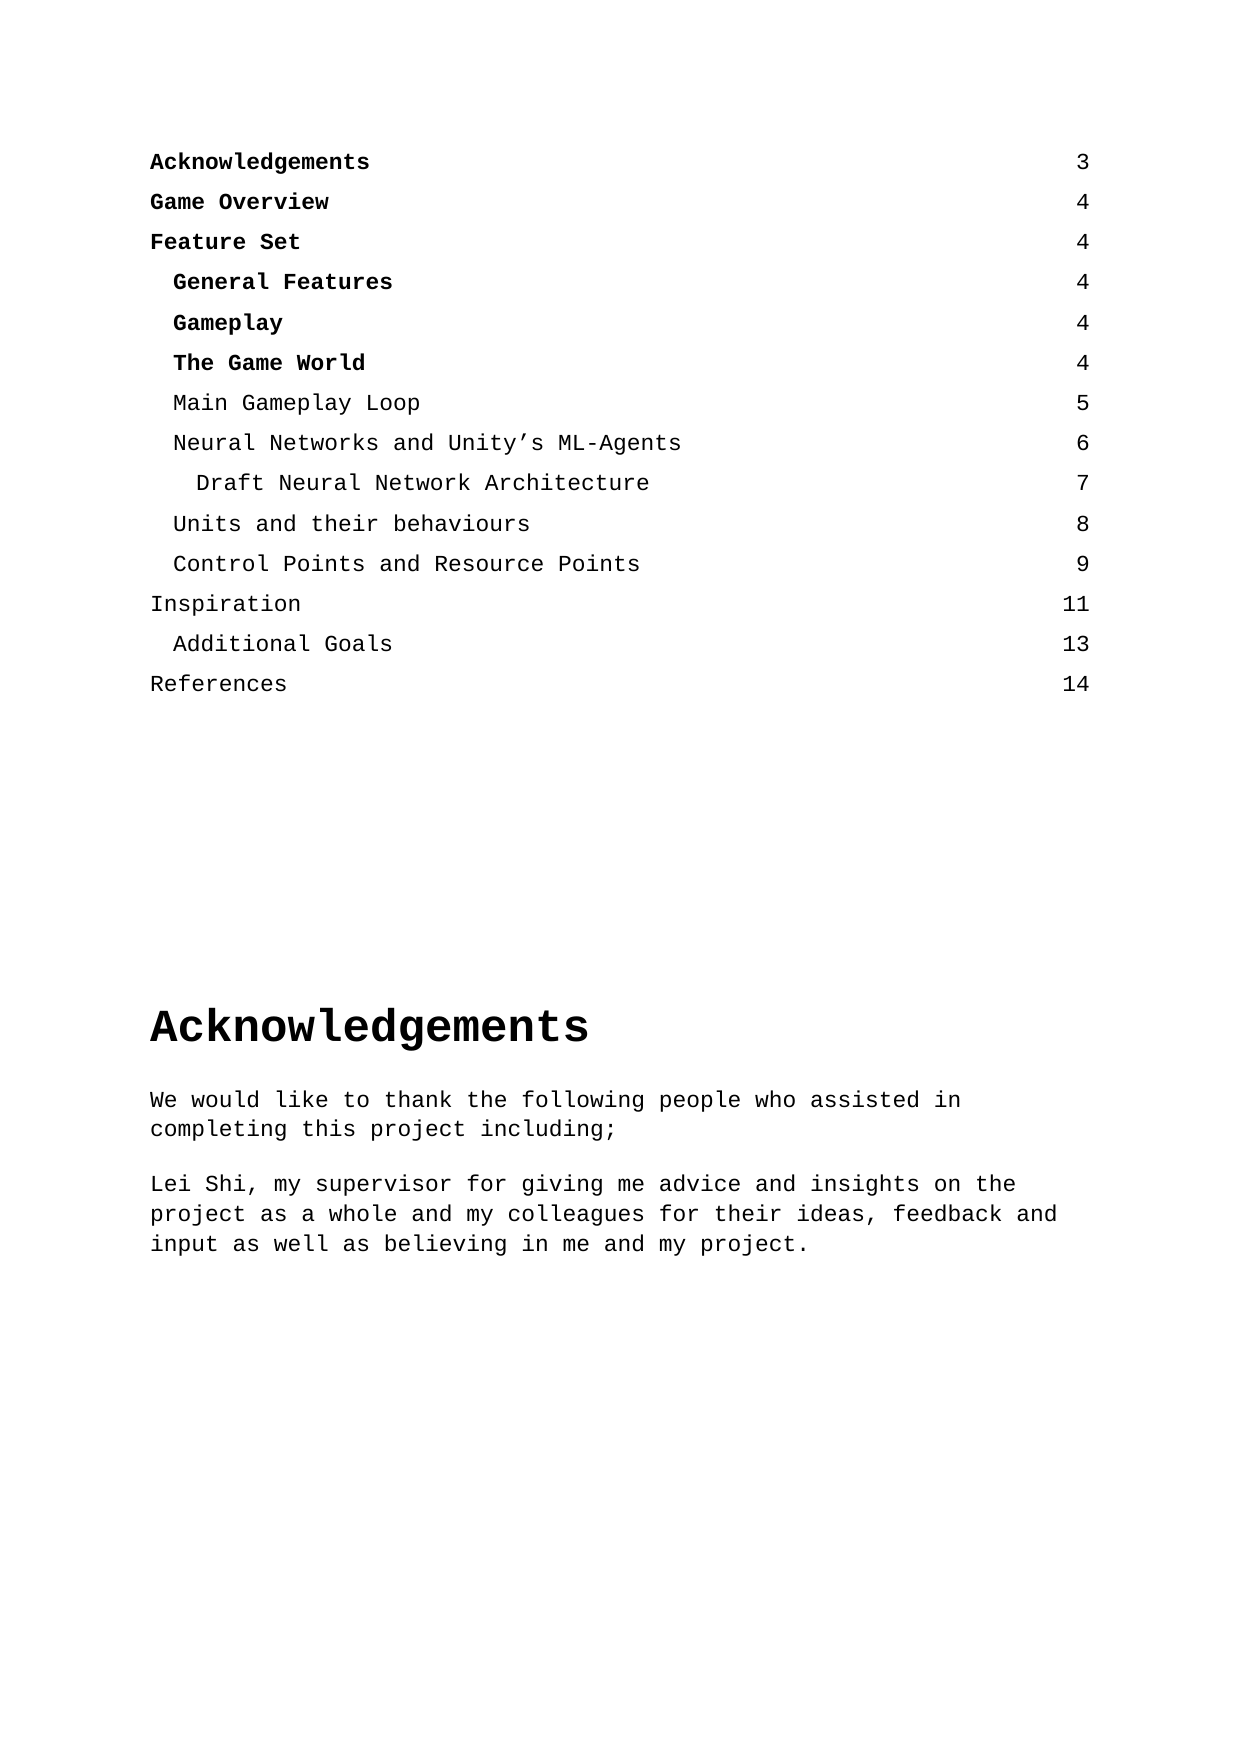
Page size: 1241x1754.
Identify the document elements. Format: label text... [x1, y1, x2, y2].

subtitle Acknowledgements [150, 1003, 1090, 1055]
text Lei Shi, my supervisor for giving me advice and insights on the project as a whole and my colleagues for their ideas, feedback and input as well as believing in me and my project. [150, 1172, 1090, 1258]
text We would like to thank the following people who assisted in completing this project including; [150, 1088, 1090, 1144]
